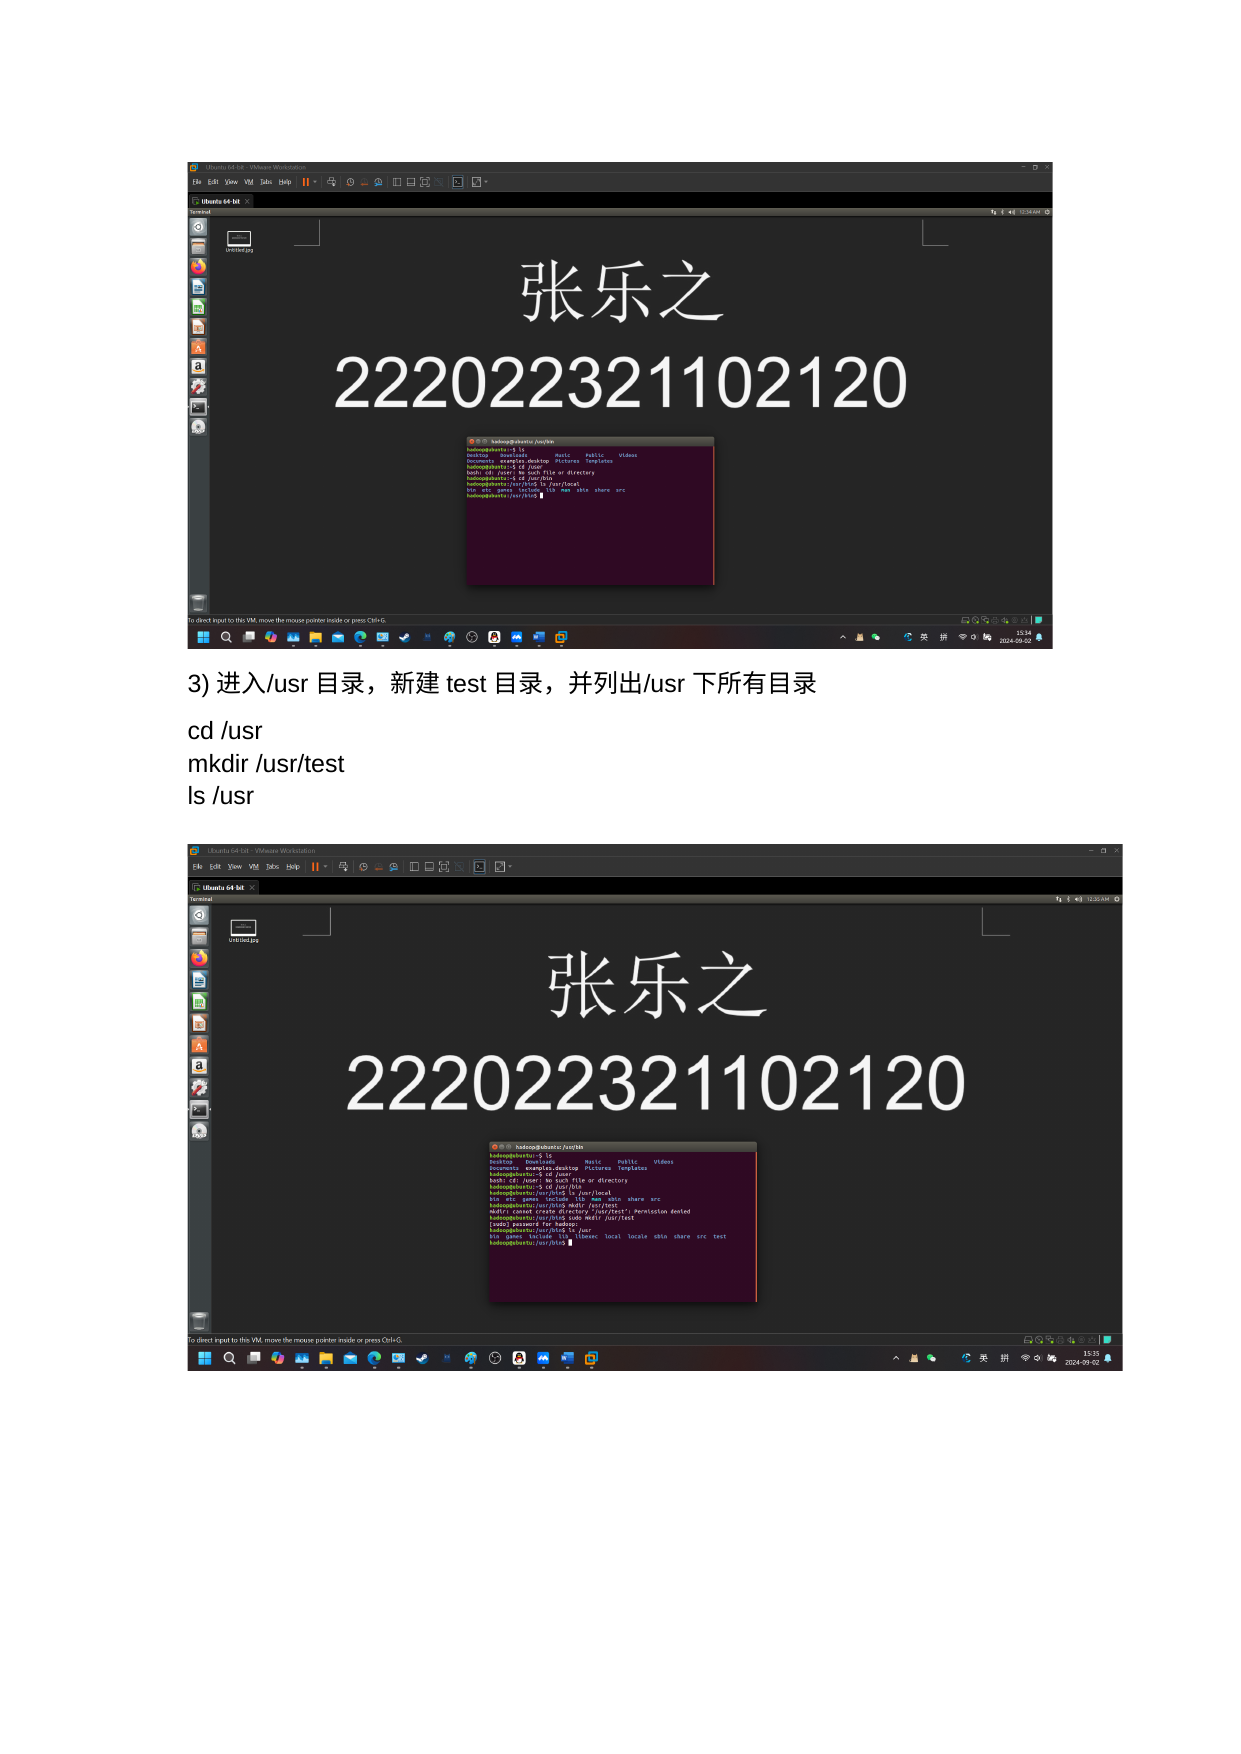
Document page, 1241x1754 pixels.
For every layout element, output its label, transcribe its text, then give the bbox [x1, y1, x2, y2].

text mkdir /usr/test [187, 747, 1053, 779]
picture [187, 162, 1053, 649]
text 3) 进入/usr 目录，新建 test 目录，并列出/usr 下所有目录 [187, 649, 1053, 714]
picture [187, 844, 1123, 1371]
text ls /usr [187, 779, 1053, 812]
text cd /usr [187, 714, 1053, 747]
